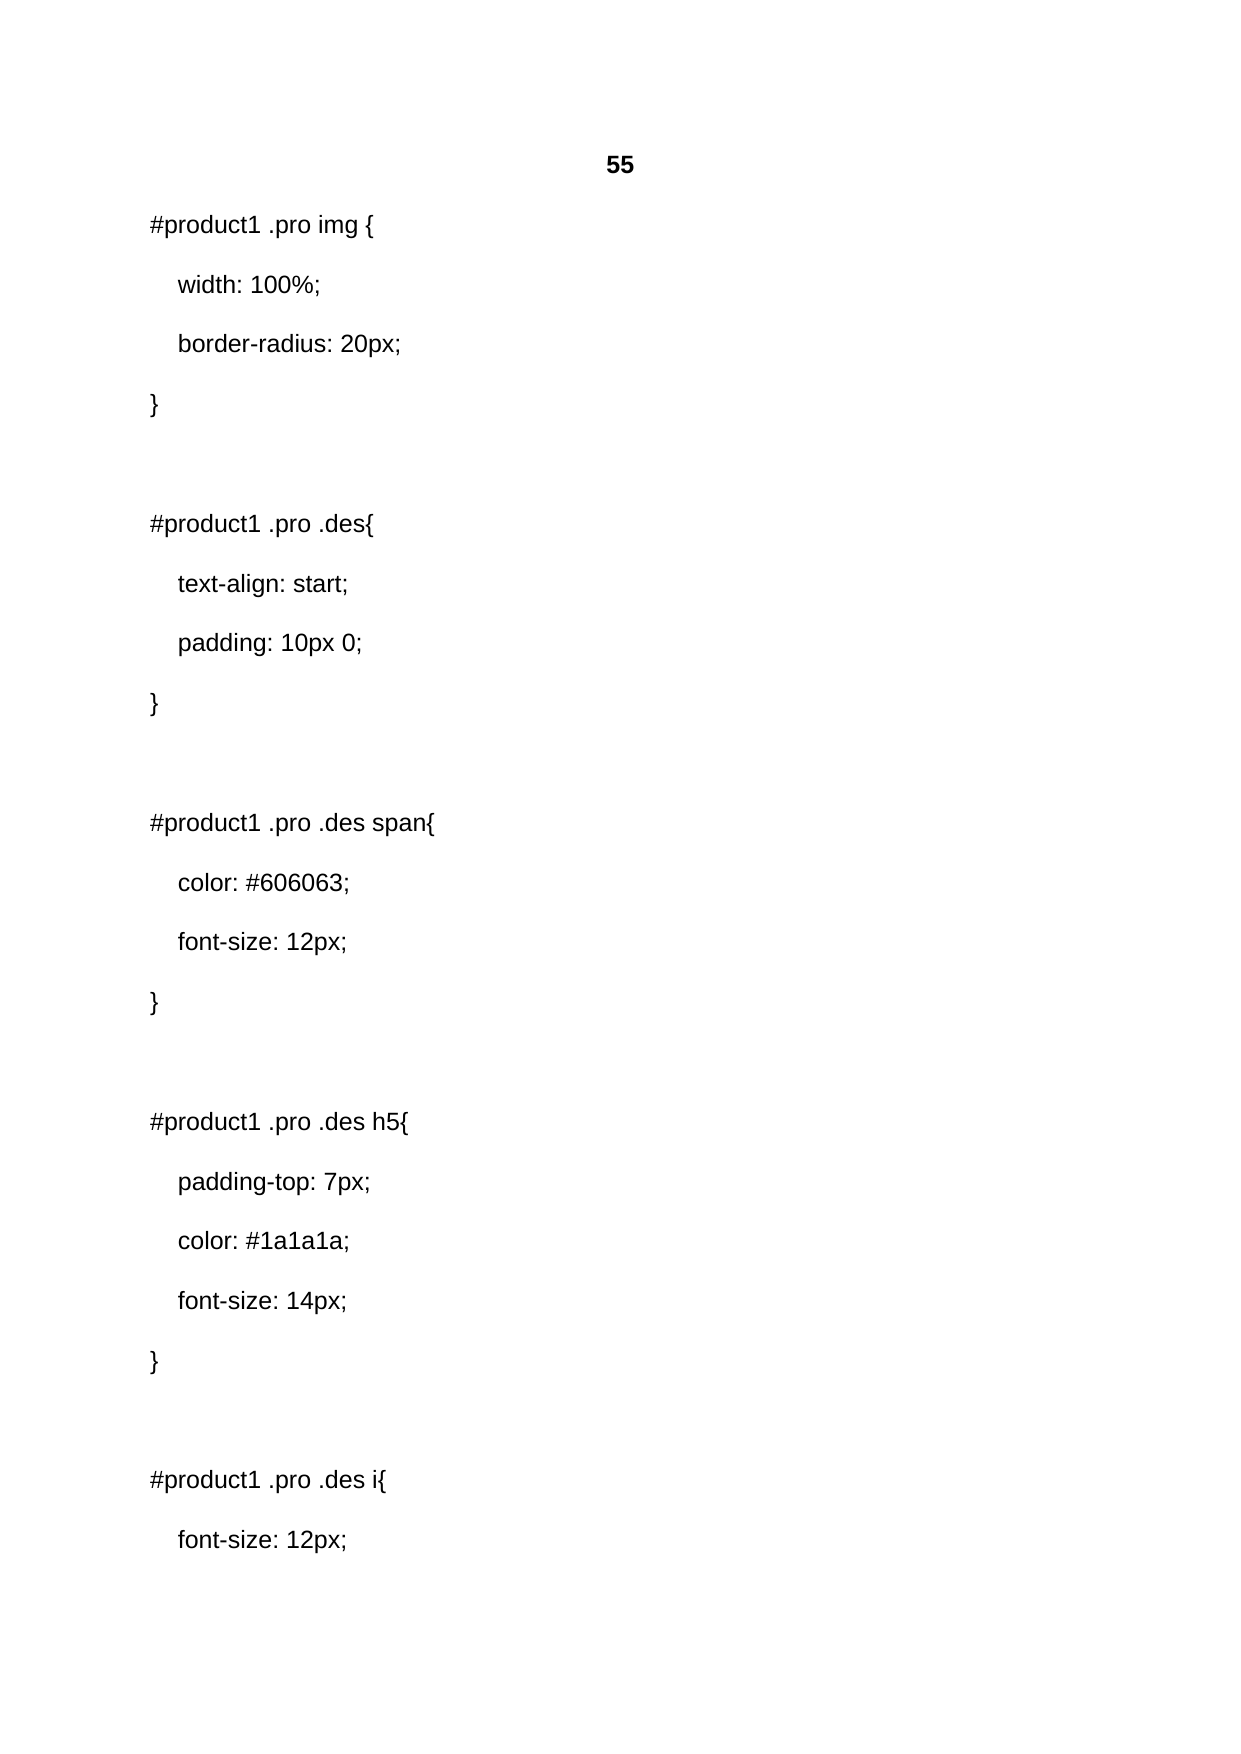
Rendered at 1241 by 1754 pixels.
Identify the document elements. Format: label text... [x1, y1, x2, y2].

text font-size: 12px; [150, 927, 1090, 956]
text font-size: 12px; [150, 1525, 1090, 1554]
text border-radius: 20px; [150, 329, 1090, 358]
text #product1 .pro img { [150, 210, 1090, 238]
text } [150, 389, 1090, 418]
text } [150, 1346, 1090, 1374]
text padding: 10px 0; [150, 628, 1090, 657]
text font-size: 14px; [150, 1286, 1090, 1315]
text text-align: start; [150, 568, 1090, 597]
text } [150, 688, 1090, 717]
text padding-top: 7px; [150, 1166, 1090, 1195]
text width: 100%; [150, 269, 1090, 298]
text #product1 .pro .des h5{ [150, 1107, 1090, 1135]
text } [150, 987, 1090, 1016]
text 55 [150, 150, 1090, 179]
text color: #606063; [150, 867, 1090, 896]
text #product1 .pro .des i{ [150, 1465, 1090, 1494]
text #product1 .pro .des{ [150, 509, 1090, 537]
text color: #1a1a1a; [150, 1226, 1090, 1255]
text #product1 .pro .des span{ [150, 808, 1090, 836]
